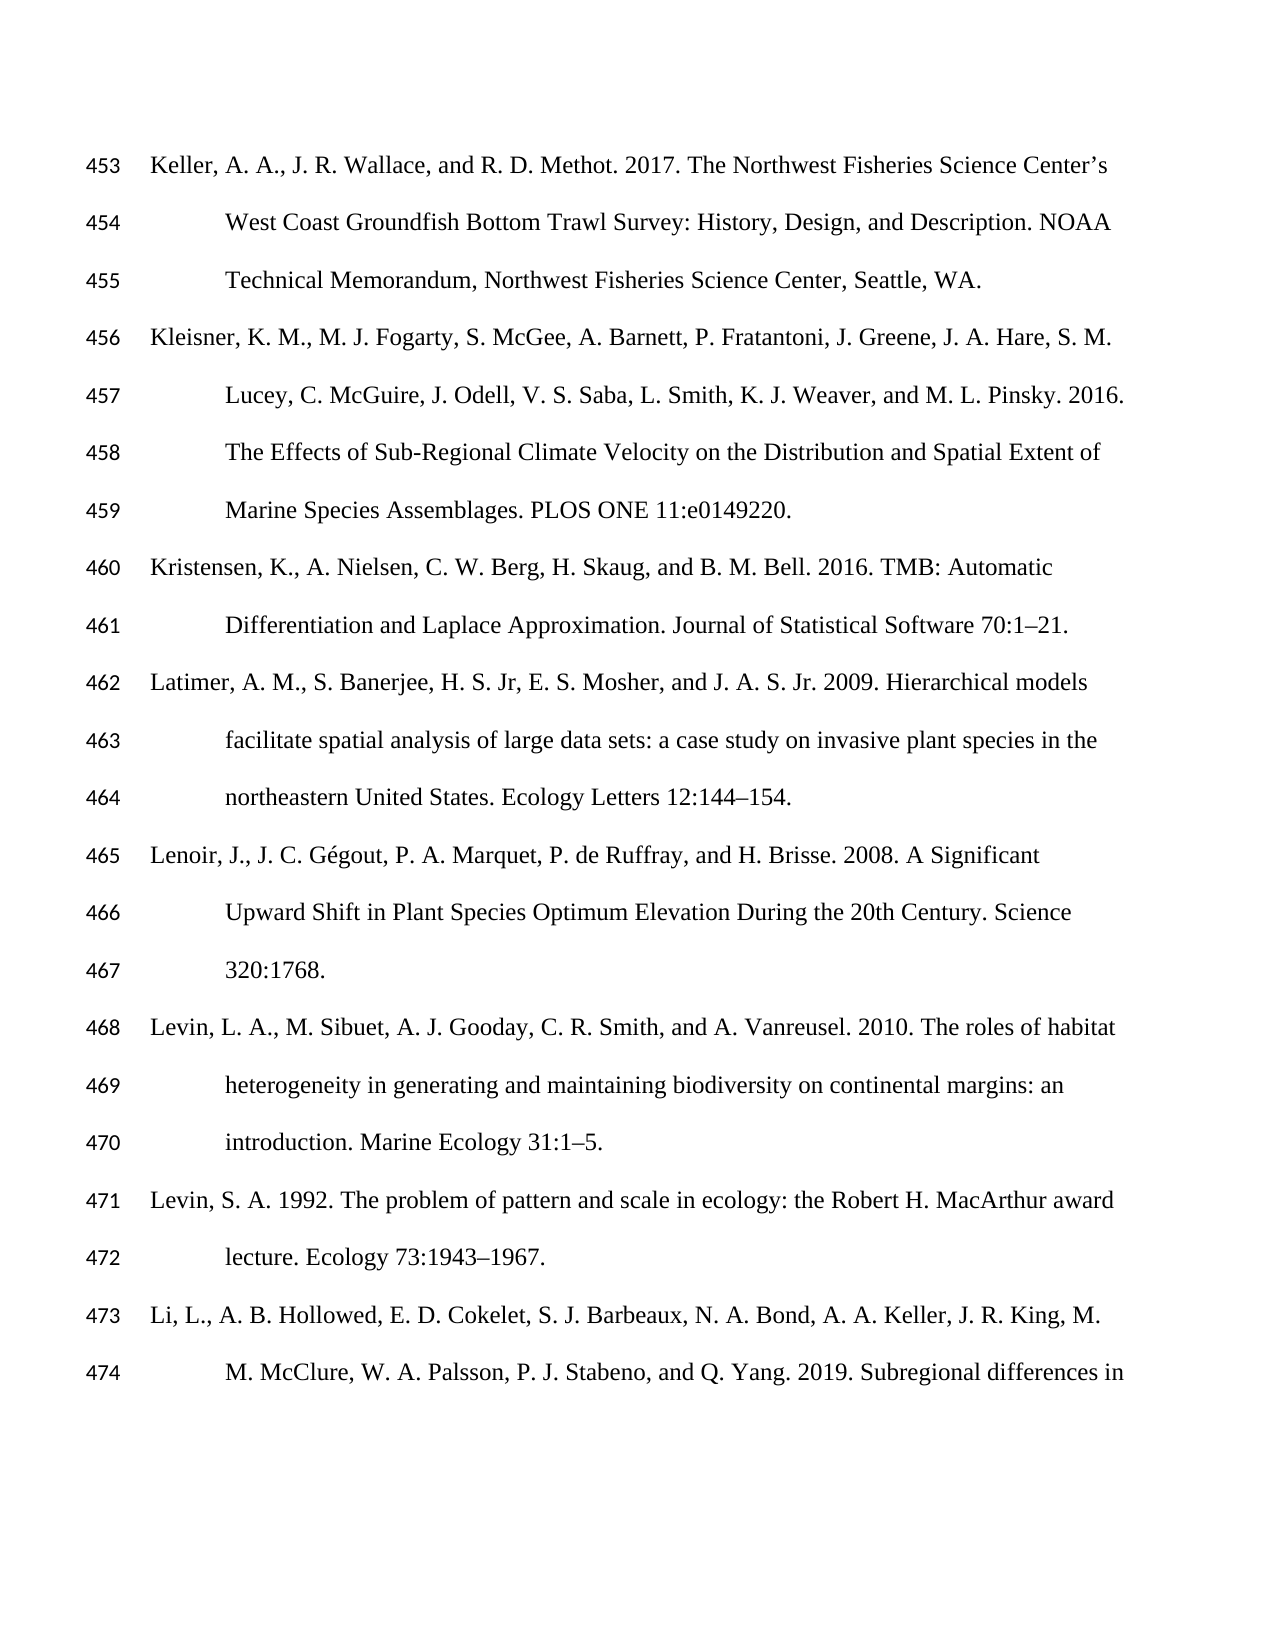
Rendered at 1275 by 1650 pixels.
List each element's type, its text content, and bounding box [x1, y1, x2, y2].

text Levin, S. A. 1992. The problem of pattern and scale in ecology: the Robert H. MacArthur award lecture. Ecology 73:1943–1967. [150, 1185, 1125, 1271]
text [150, 1300, 1125, 1386]
text Keller, A. A., J. R. Wallace, and R. D. Methot. 2017. The Northwest Fisheries Science Center’s West Coast Groundfish Bottom Trawl Survey: History, Design, and Description. NOAA Technical Memorandum, Northwest Fisheries Science Center, Seattle, WA. [150, 150, 1125, 294]
text Lenoir, J., J. C. Gégout, P. A. Marquet, P. de Ruffray, and H. Brisse. 2008. A Significant Upward Shift in Plant Species Optimum Elevation During the 20th Century. Science 320:1768. [150, 840, 1125, 984]
text Latimer, A. M., S. Banerjee, H. S. Jr, E. S. Mosher, and J. A. S. Jr. 2009. Hierarchical models facilitate spatial analysis of large data sets: a case study on invasive plant species in the northeastern United States. Ecology Letters 12:144–154. [150, 667, 1125, 811]
text Kristensen, K., A. Nielsen, C. W. Berg, H. Skaug, and B. M. Bell. 2016. TMB: Automatic Differentiation and Laplace Approximation. Journal of Statistical Software 70:1–21. [150, 552, 1125, 639]
text Levin, L. A., M. Sibuet, A. J. Gooday, C. R. Smith, and A. Vanreusel. 2010. The roles of habitat heterogeneity in generating and maintaining biodiversity on continental margins: an introduction. Marine Ecology 31:1–5. [150, 1012, 1125, 1156]
text Kleisner, K. M., M. J. Fogarty, S. McGee, A. Barnett, P. Fratantoni, J. Greene, J. A. Hare, S. M. Lucey, C. McGuire, J. Odell, V. S. Saba, L. Smith, K. J. Weaver, and M. L. Pinsky. 2016. The Effects of Sub-Regional Climate Velocity on the Distribution and Spatial Extent of Marine Species Assemblages. PLOS ONE 11:e0149220. [150, 322, 1125, 524]
